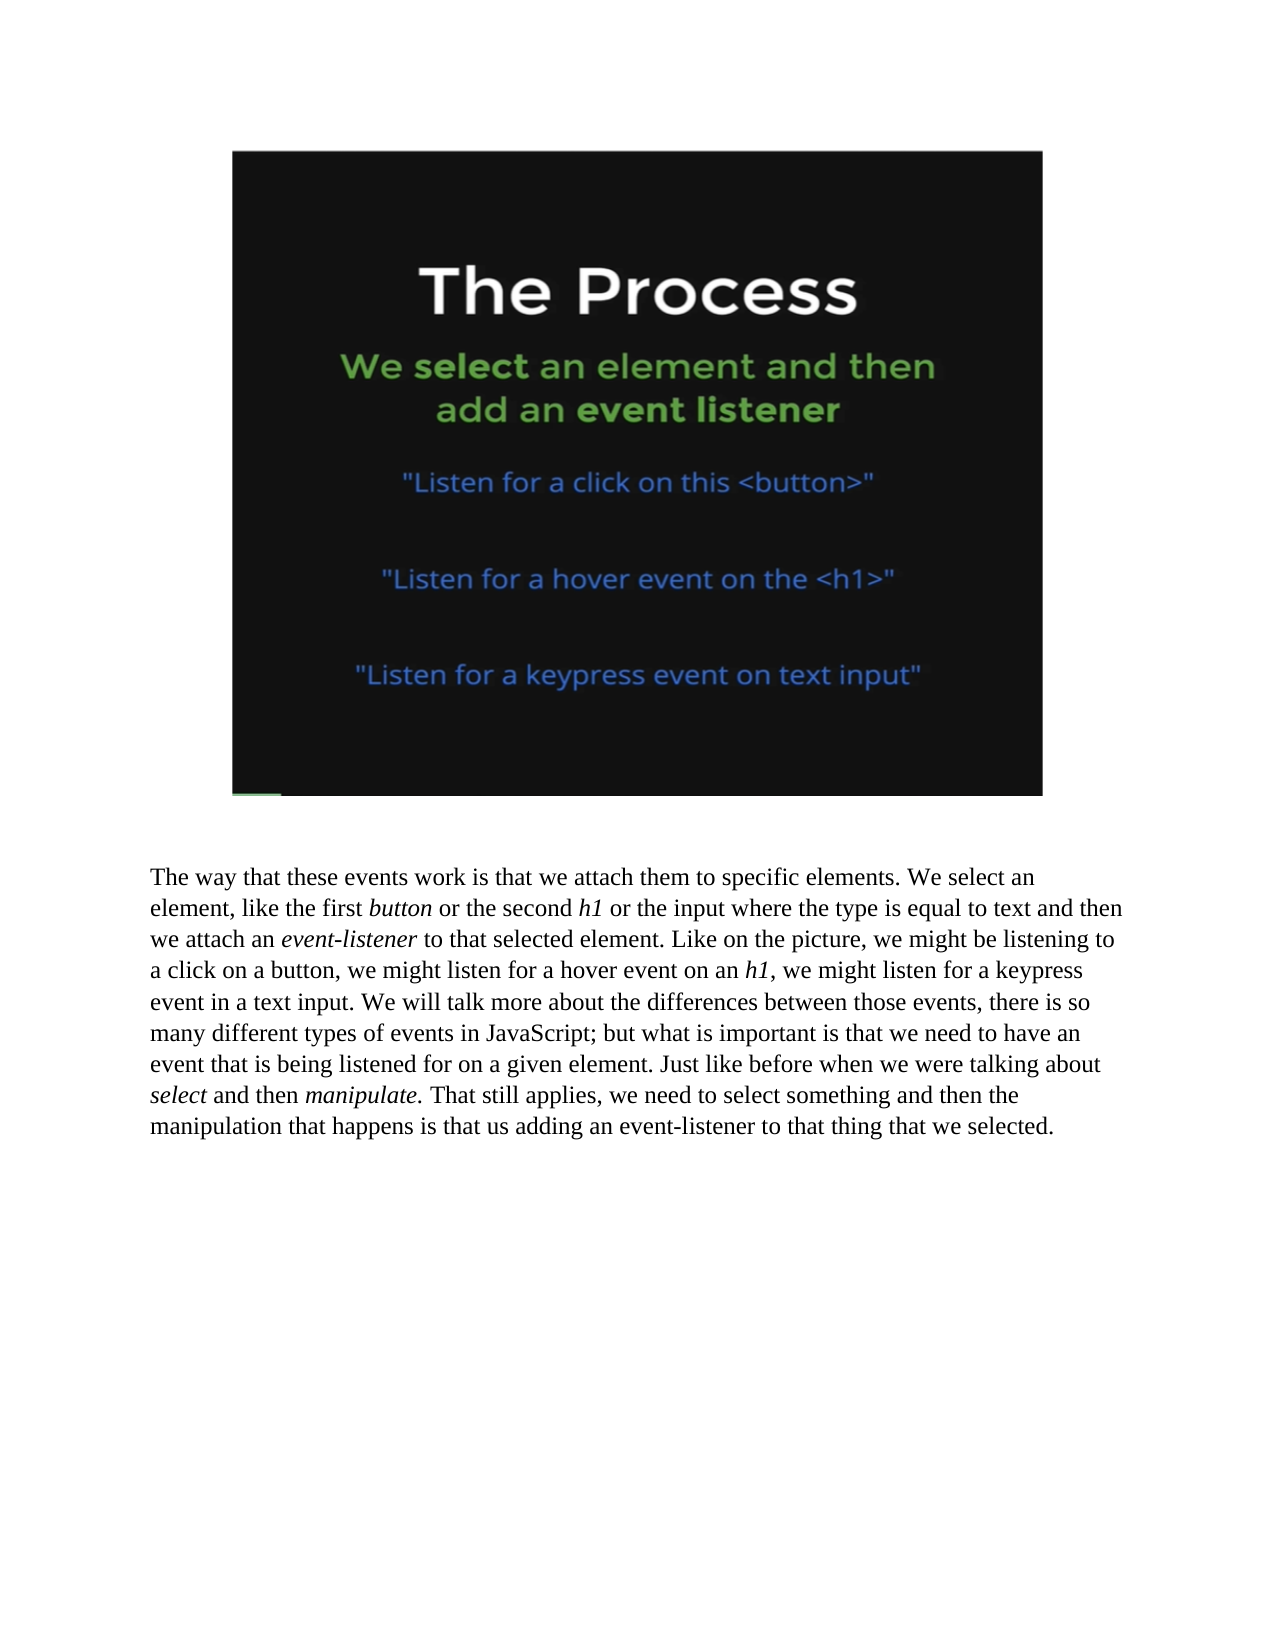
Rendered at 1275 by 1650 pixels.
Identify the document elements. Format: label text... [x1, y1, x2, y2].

text The way that these events work is that we attach them to specific elements. We select an element, like the first button or the second h1 or the input where the type is equal to text and then we attach an event-listener to that selected element. Like on the picture, we might be listening to a click on a button, we might listen for a hover event on an h1, we might listen for a keypress event in a text input. We will talk more about the differences between those events, there is so many different types of events in JavaScript; but what is important is that we need to have an event that is being listened for on a given element. Just like before when we were talking about select and then manipulate. That still applies, we need to select something and then the manipulation that happens is that us adding an event-listener to that thing that we selected. [150, 862, 1125, 1139]
picture [232, 150, 1043, 796]
